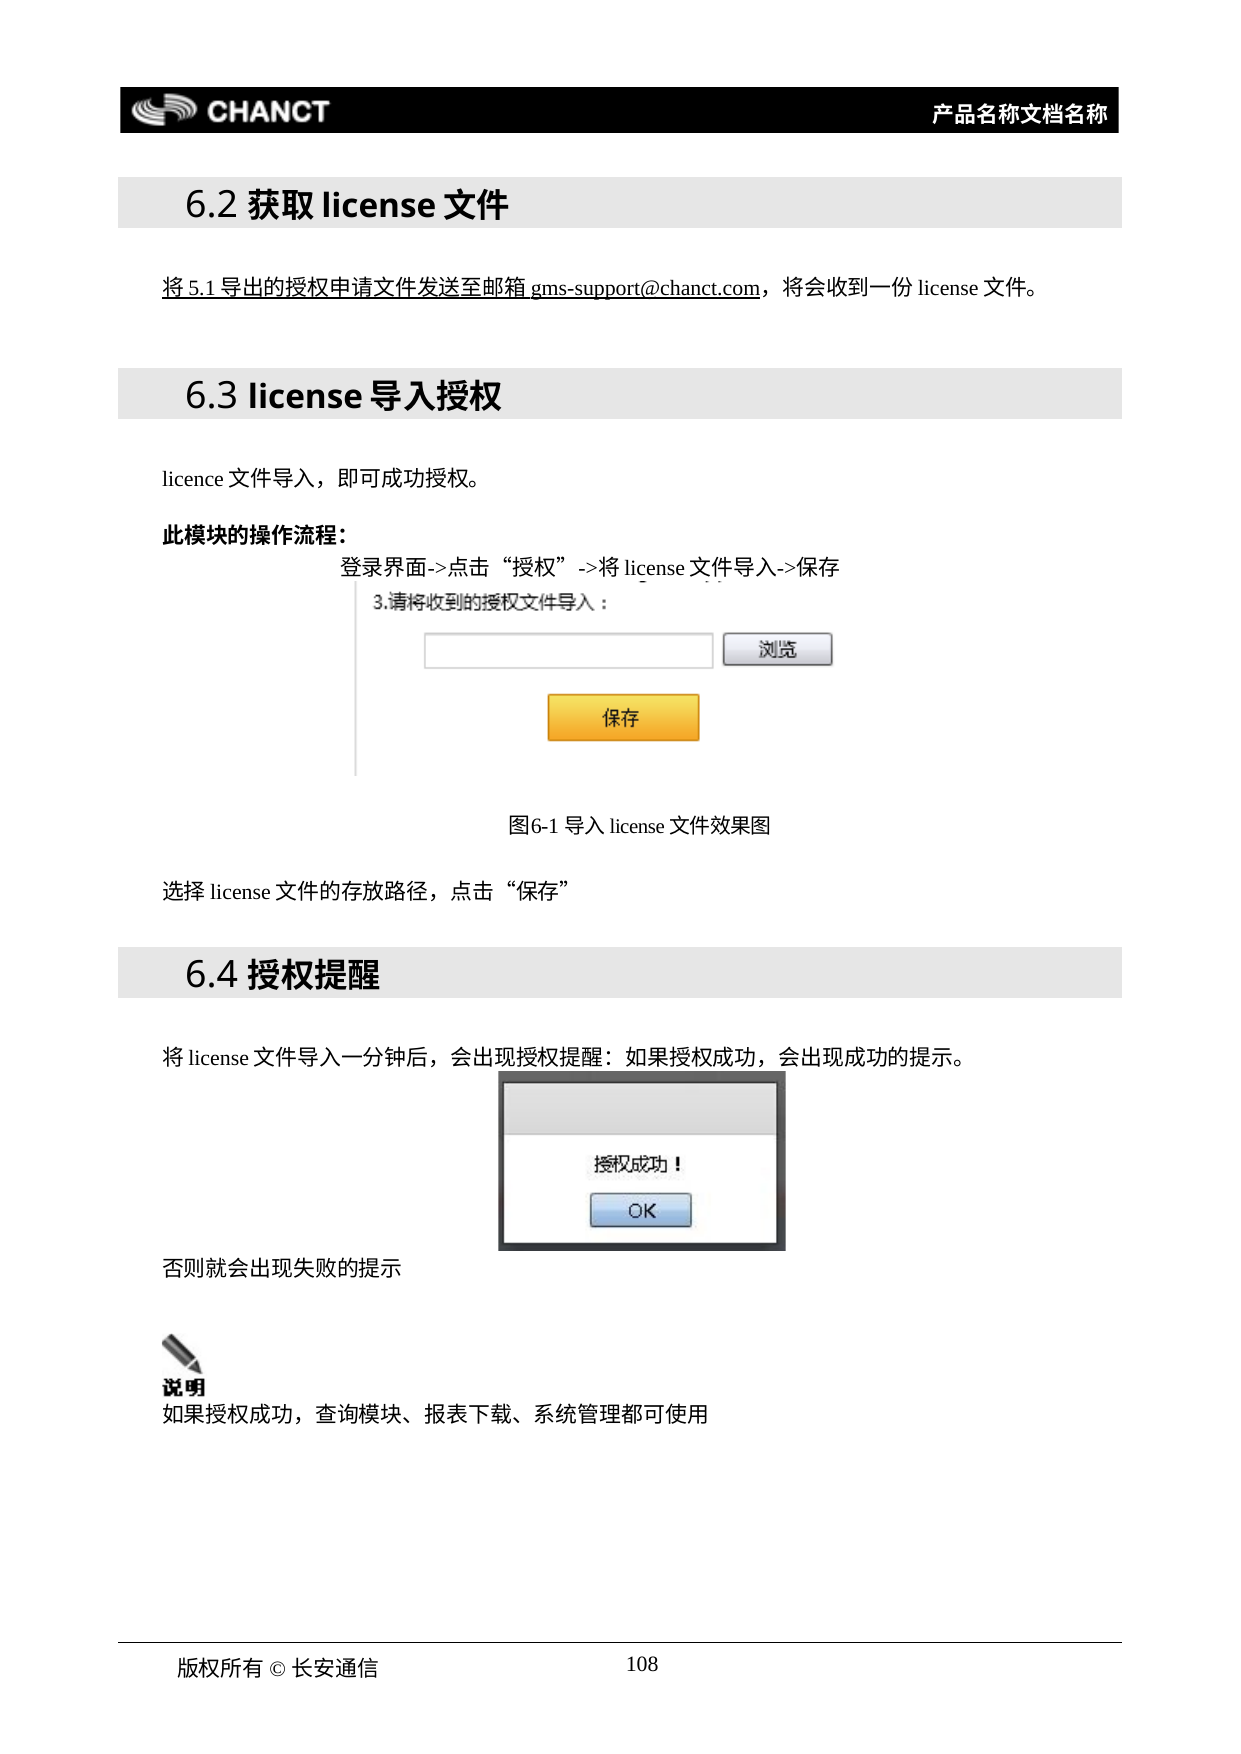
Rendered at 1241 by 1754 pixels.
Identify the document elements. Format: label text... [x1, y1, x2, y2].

text 此模块的操作流程： [118, 518, 1122, 550]
picture [498, 1071, 786, 1251]
text 选择license文件的存放路径，点击“保存” [118, 874, 1122, 905]
picture [120, 87, 1119, 133]
picture [354, 581, 886, 776]
picture [161, 1333, 208, 1398]
subtitle license导入授权 [118, 368, 1122, 419]
subtitle 授权提醒 [118, 947, 1122, 998]
text 如果授权成功，查询模块、报表下载、系统管理都可使用 [118, 1397, 1122, 1429]
subtitle 获取license文件 [118, 177, 1122, 228]
text 导入license文件效果图 [118, 808, 1122, 840]
text 否则就会出现失败的提示 [118, 1251, 1122, 1283]
text licence文件导入，即可成功授权。 [118, 461, 1122, 493]
text 将5.1导出的授权申请文件发送至邮箱gms-support@chanct.com，将会收到一份license文件。 [118, 270, 1122, 302]
text 将license文件导入一分钟后，会出现授权提醒：如果授权成功，会出现成功的提示。 [118, 1040, 1122, 1071]
text 登录界面->点击“授权”->将license文件导入->保存 [340, 550, 1122, 581]
